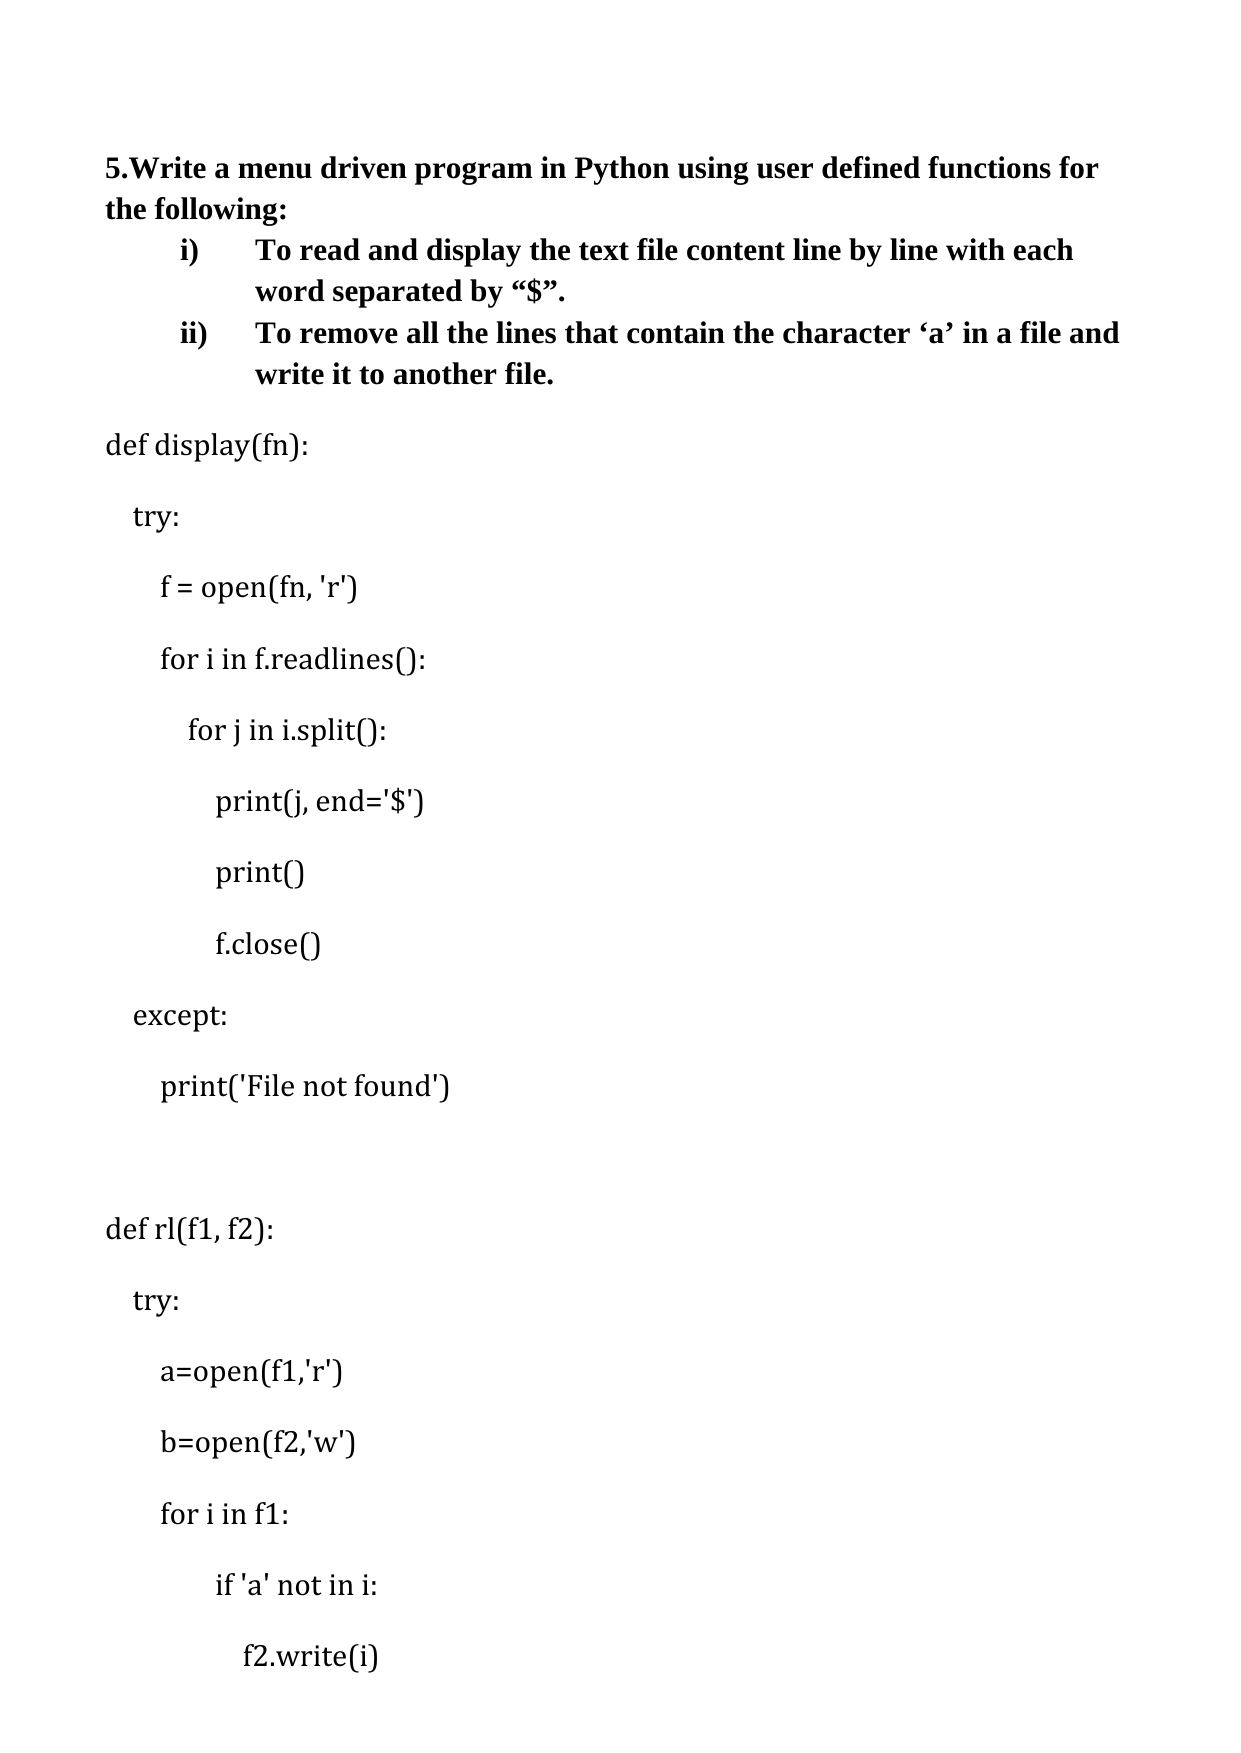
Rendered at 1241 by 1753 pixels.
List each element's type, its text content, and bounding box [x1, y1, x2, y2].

text try: [105, 497, 1139, 533]
text print('File not found') [105, 1067, 1139, 1103]
text a=open(f1,'r') [105, 1352, 1139, 1388]
list To read and display the text file content line by line with each word separated by “$”. [180, 231, 1139, 309]
text b=open(f2,'w') [105, 1423, 1139, 1460]
text print(j, end='$') [105, 782, 1139, 818]
text for j in i.split(): [105, 711, 1139, 747]
text for i in f.readlines(): [105, 639, 1139, 676]
text 5.Write a menu driven program in Python using user defined functions for the following: [105, 149, 1139, 226]
text if 'a' not in i: [105, 1566, 1139, 1602]
text except: [105, 996, 1139, 1032]
text f2.write(i) [105, 1637, 1139, 1673]
text f.close() [105, 924, 1139, 961]
text def rl(f1, f2): [105, 1209, 1139, 1246]
text f = open(fn, 'r') [105, 568, 1139, 605]
text for i in f1: [105, 1494, 1139, 1531]
text try: [105, 1281, 1139, 1317]
text def display(fn): [105, 426, 1139, 462]
text print() [105, 853, 1139, 890]
list To remove all the lines that contain the character ‘a’ in a file and write it to another file. [180, 314, 1139, 391]
